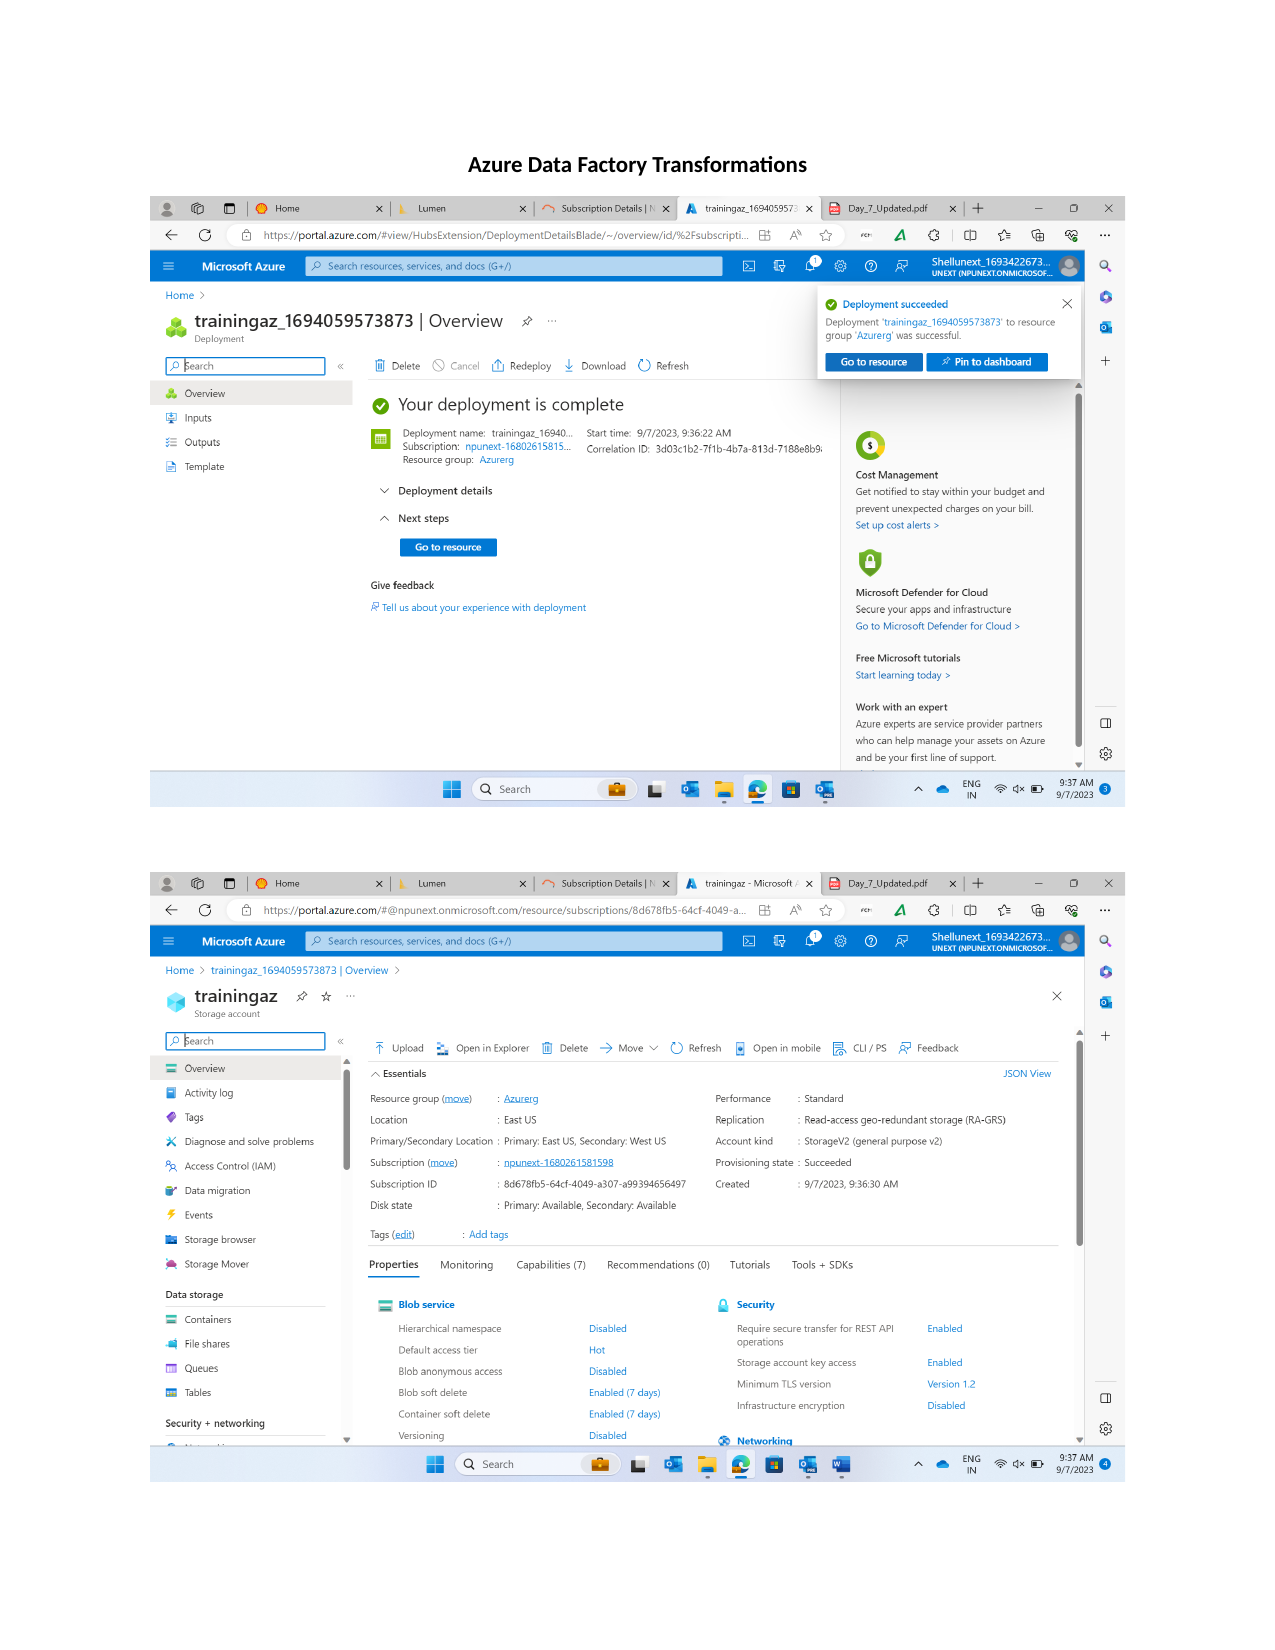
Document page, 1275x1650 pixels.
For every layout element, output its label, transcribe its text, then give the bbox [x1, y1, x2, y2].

picture [150, 872, 1125, 1482]
text Azure Data Factory Transformations [150, 150, 1125, 178]
picture [150, 196, 1125, 807]
